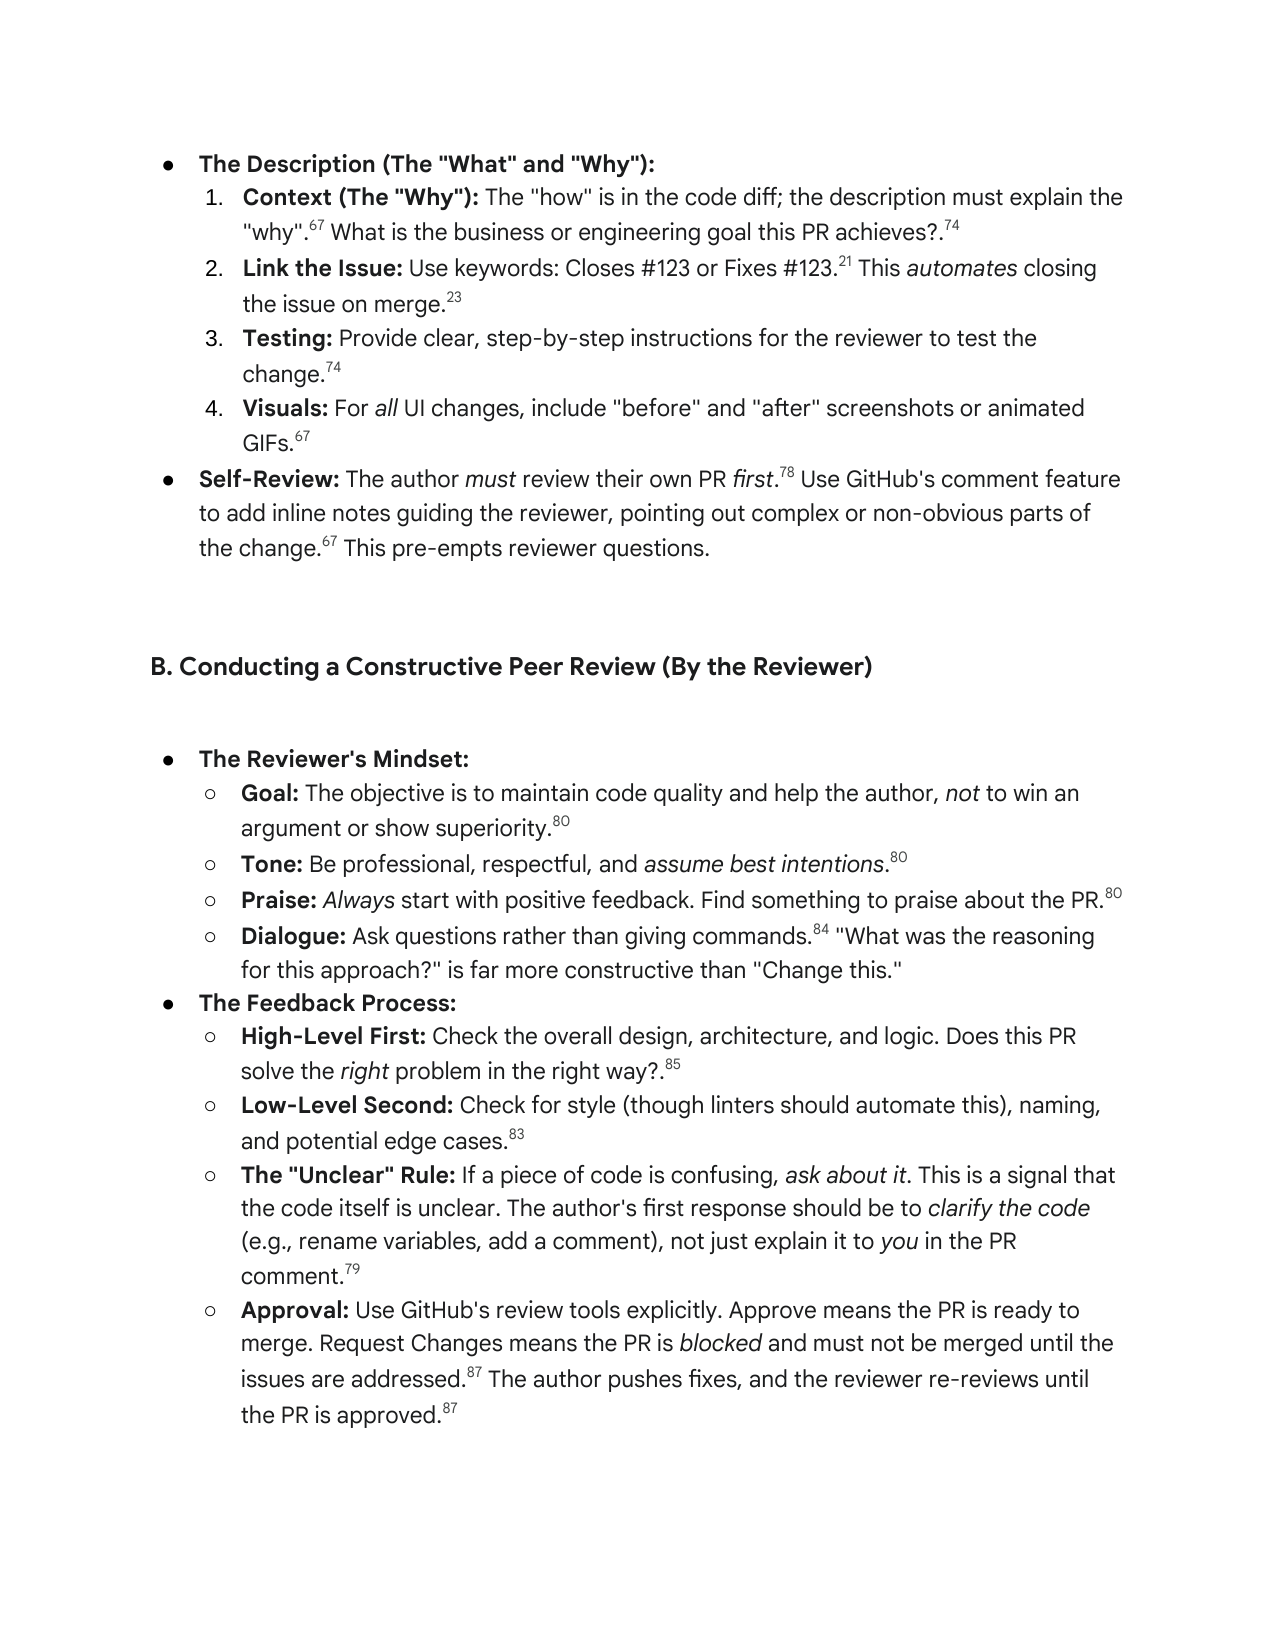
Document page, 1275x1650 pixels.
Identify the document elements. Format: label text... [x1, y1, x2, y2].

list Praise: Always start with positive feedback. Find something to praise about the PR.80 [203, 884, 1125, 916]
list Dialogue: Ask questions rather than giving commands.84 "What was the reasoning for this approach?" is far more constructive than "Change this." [203, 920, 1125, 985]
list The Reviewer's Mindset: [161, 746, 1125, 774]
list Tone: Be professional, respectful, and assume best intentions.80 [203, 848, 1125, 879]
list Visuals: For all UI changes, include "before" and "after" screenshots or animated GIFs.67 [205, 394, 1125, 459]
list Context (The "Why"): The "how" is in the code diff; the description must explain the "why".67 What is the business or engineering goal this PR achieves?.74 [205, 183, 1125, 248]
list High-Level First: Check the overall design, architecture, and logic. Does this PR solve the right problem in the right way?.85 [203, 1022, 1125, 1087]
list Goal: The objective is to maintain code quality and help the author, not to win an argument or show superiority.80 [203, 779, 1125, 843]
subtitle B. Conducting a Constructive Peer Review (By the Reviewer) [150, 652, 1125, 683]
list Low-Level Second: Check for style (though linters should automate this), naming, and potential edge cases.83 [203, 1091, 1125, 1156]
list The Description (The "What" and "Why"): [161, 150, 1125, 179]
list Approval: Use GitHub's review tools explicitly. Approve means the PR is ready to merge. Request Changes means the PR is blocked and must not be merged until the issues are addressed.87 The author pushes fixes, and the reviewer re-reviews until the PR is approved.87 [203, 1296, 1125, 1430]
list Self-Review: The author must review their own PR first.78 Use GitHub's comment feature to add inline notes guiding the reviewer, pointing out complex or non-obvious parts of the change.67 This pre-empts reviewer questions. [161, 463, 1125, 564]
list The "Unclear" Rule: If a piece of code is confusing, ask about it. This is a signal that the code itself is unclear. The author's first response should be to clarify the code (e.g., rename variables, add a comment), not just explain it to you in the PR comment.79 [203, 1161, 1125, 1292]
list Testing: Provide clear, step-by-step instructions for the reviewer to test the change.74 [205, 324, 1125, 389]
list The Feedback Process: [161, 989, 1125, 1018]
list Link the Issue: Use keywords: Closes #123 or Fixes #123.21 This automates closing the issue on merge.23 [205, 252, 1125, 320]
